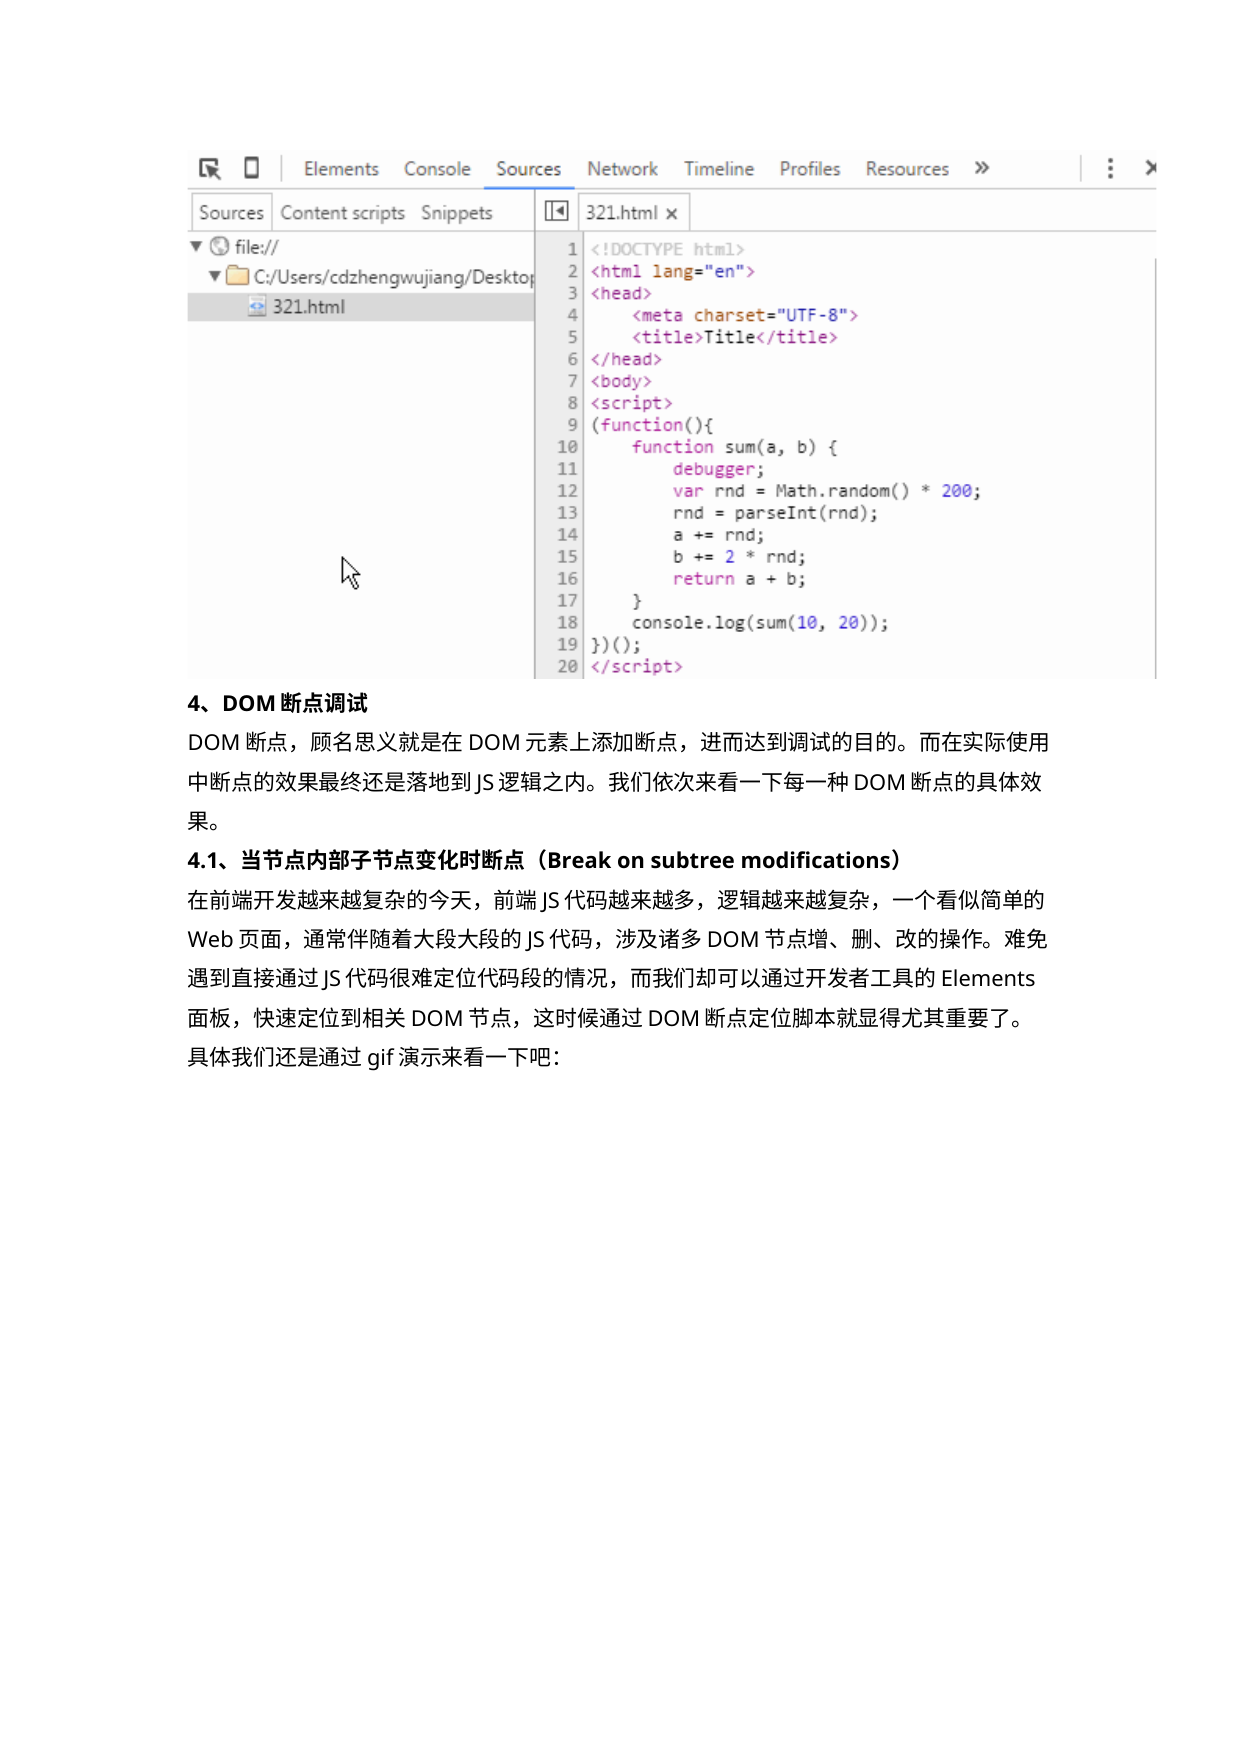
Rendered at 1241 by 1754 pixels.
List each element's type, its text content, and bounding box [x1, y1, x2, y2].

text 4、DOM断点调试 [187, 679, 1053, 717]
text DOM断点，顾名思义就是在DOM元素上添加断点，进而达到调试的目的。而在实际使用中断点的效果最终还是落地到JS逻辑之内。我们依次来看一下每一种DOM断点的具体效果。 [187, 717, 1053, 836]
picture [187, 150, 1157, 679]
text 4.1、当节点内部子节点变化时断点（Break on subtree modifications） [187, 836, 1053, 875]
text 在前端开发越来越复杂的今天，前端JS代码越来越多，逻辑越来越复杂，一个看似简单的Web页面，通常伴随着大段大段的JS代码，涉及诸多DOM节点增、删、改的操作。难免遇到直接通过JS代码很难定位代码段的情况，而我们却可以通过开发者工具的Elements面板，快速定位到相关DOM节点，这时候通过DOM断点定位脚本就显得尤其重要了。具体我们还是通过gif演示来看一下吧： [187, 875, 1053, 1072]
